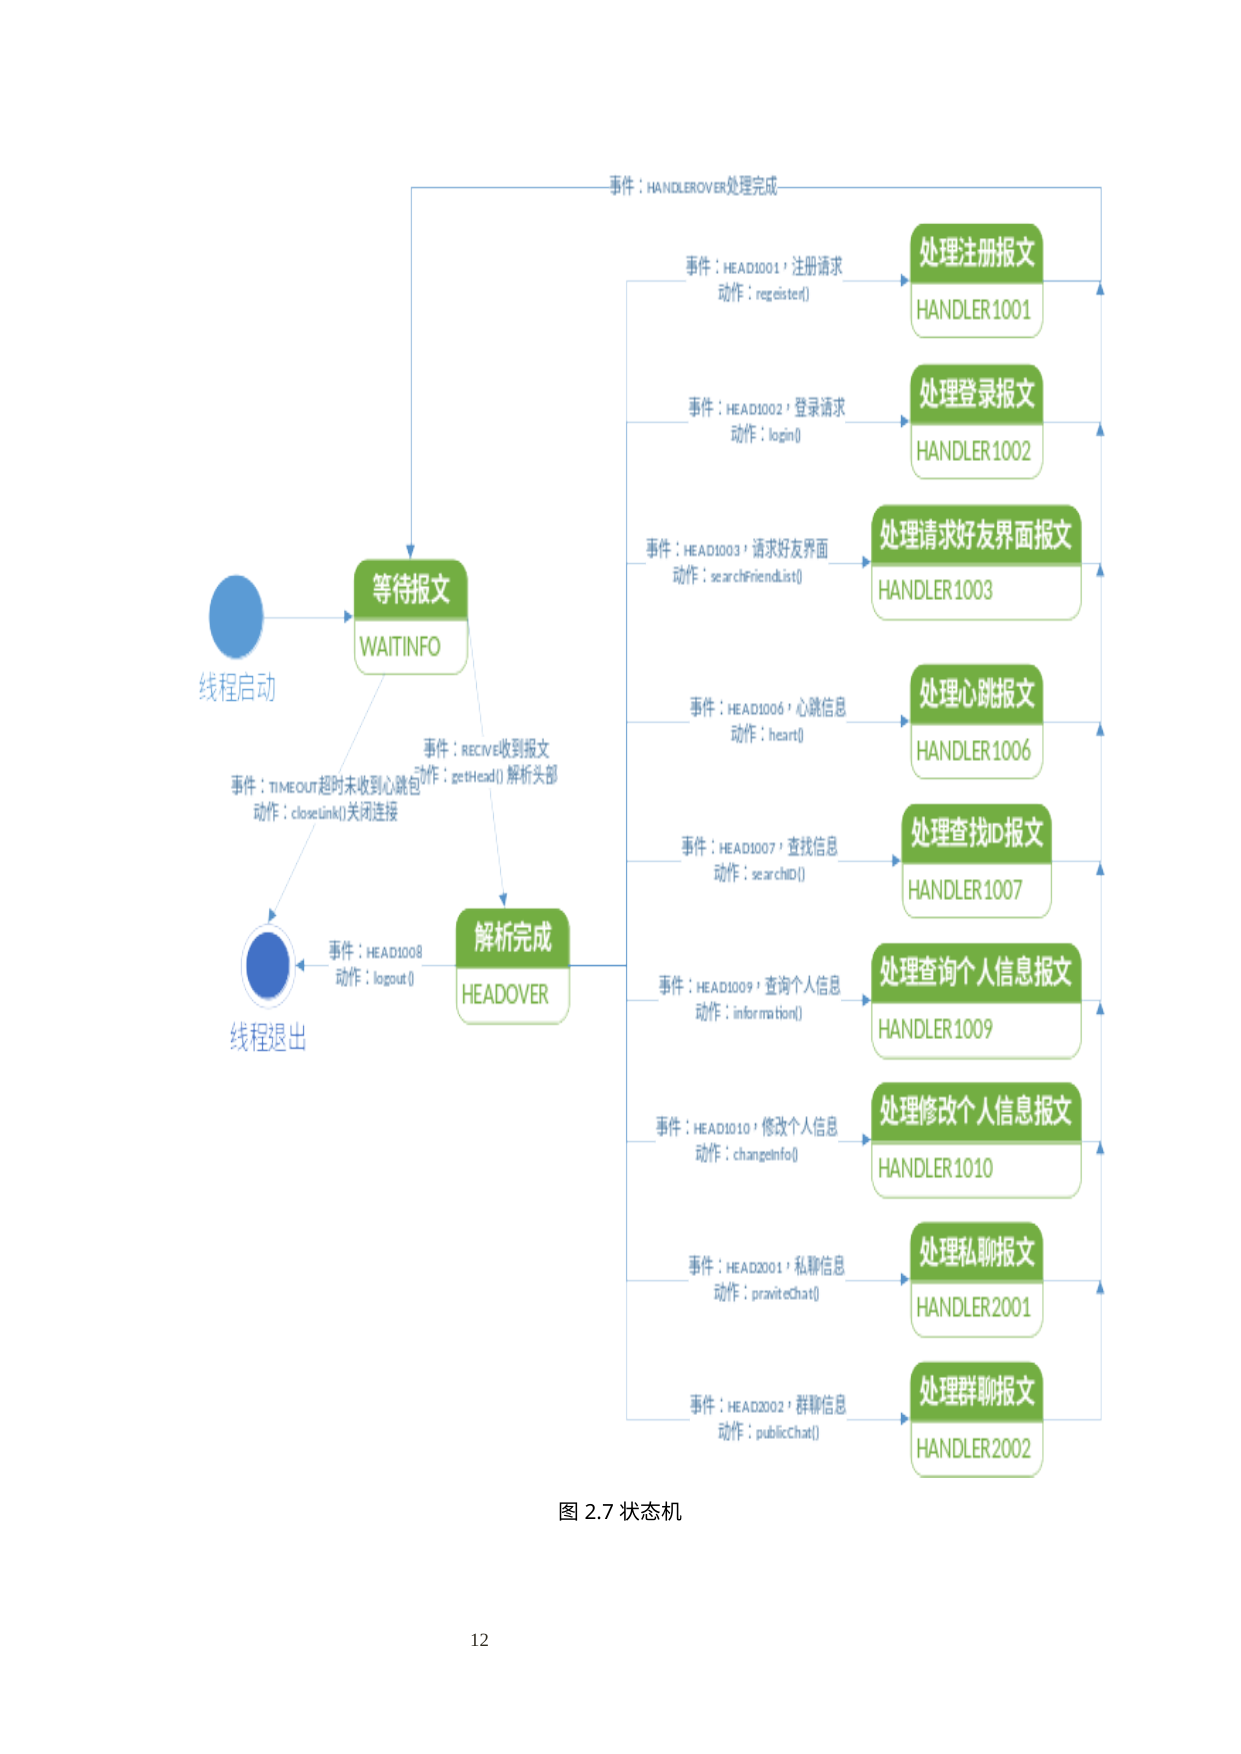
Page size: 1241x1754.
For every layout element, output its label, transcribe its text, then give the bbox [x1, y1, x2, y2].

text 图 2.7 状态机 [187, 1494, 1053, 1527]
